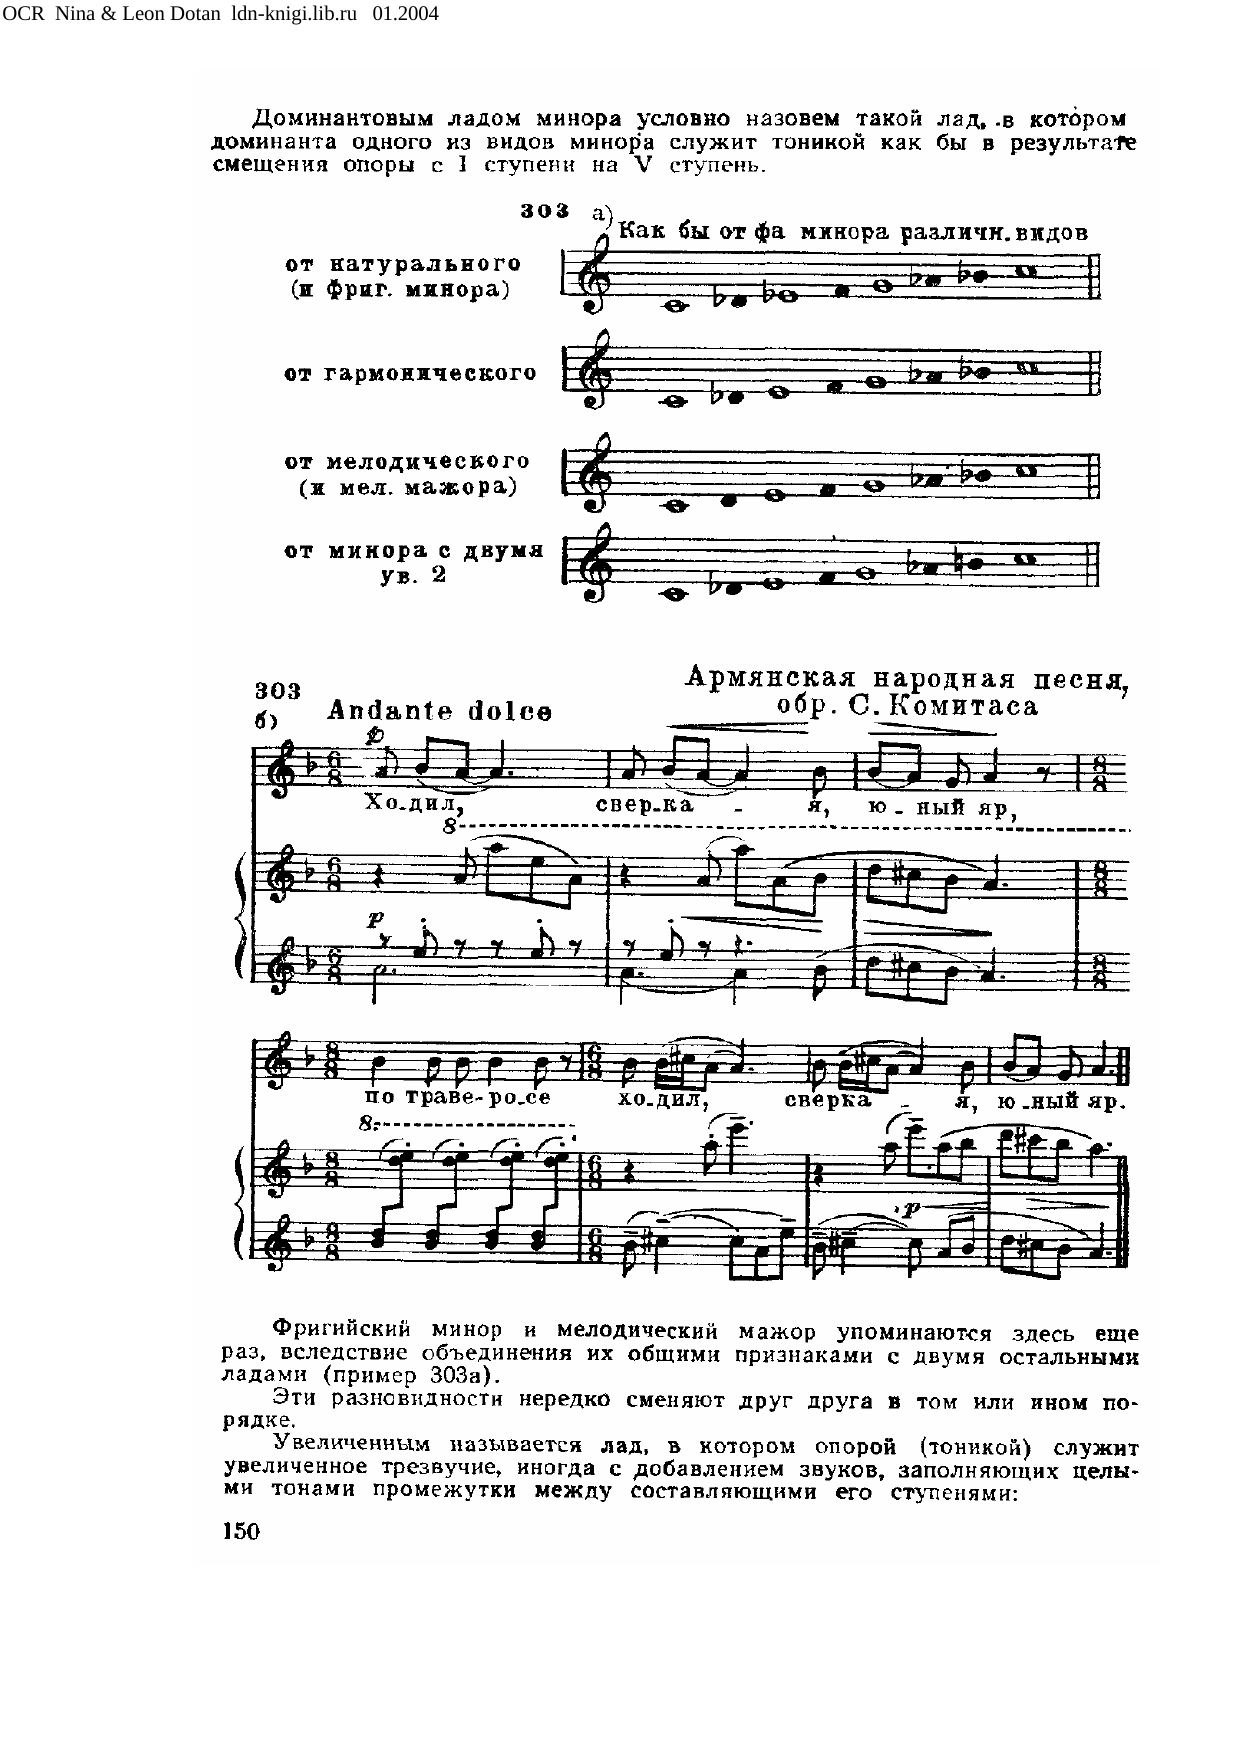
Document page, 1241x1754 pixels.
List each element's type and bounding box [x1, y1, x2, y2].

picture [192, 70, 1162, 1566]
